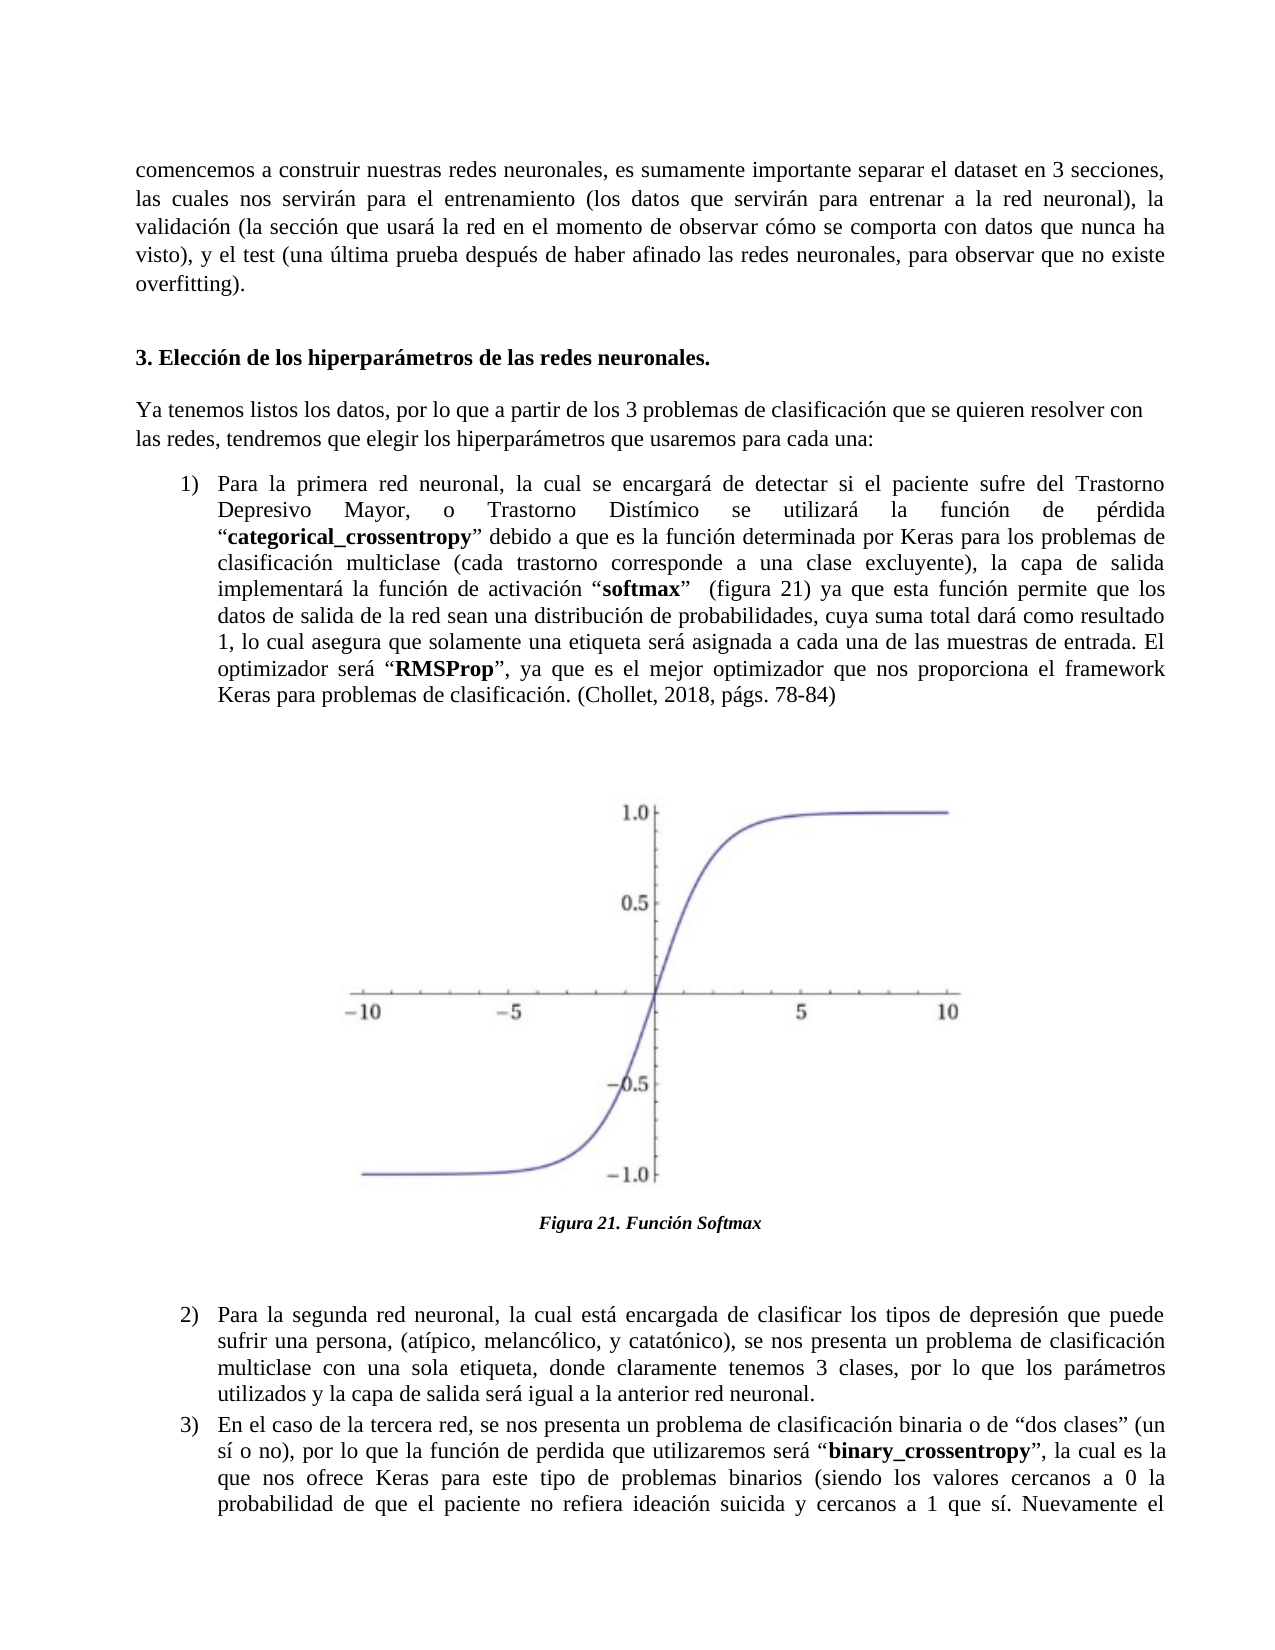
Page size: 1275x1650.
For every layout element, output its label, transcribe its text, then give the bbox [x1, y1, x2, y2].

text Figura 21. Función Softmax [135, 1212, 1167, 1233]
list Para la segunda red neuronal, la cual está encargada de clasificar los tipos de depresión que puede sufrir una persona, (atípico, melancólico, y catatónico), se nos presenta un problema de clasificación multiclase con una sola etiqueta, donde claramente tenemos 3 clases, por lo que los parámetros utilizados y la capa de salida será igual a la anterior red neuronal. [180, 1301, 1167, 1407]
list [180, 1411, 1167, 1516]
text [135, 156, 1167, 296]
picture [327, 759, 975, 1208]
list Para la primera red neuronal, la cual se encargará de detectar si el paciente sufre del Trastorno Depresivo Mayor, o Trastorno Distímico se utilizará la función de pérdida “categorical_crossentropy” debido a que es la función determinada por Keras para los problemas de clasificación multiclase (cada trastorno corresponde a una clase excluyente), la capa de salida implementará la función de activación “softmax” (figura 21) ya que esta función permite que los datos de salida de la red sean una distribución de probabilidades, cuya suma total dará como resultado 1, lo cual asegura que solamente una etiqueta será asignada a cada una de las muestras de entrada. El optimizador será “RMSProp”, ya que es el mejor optimizador que nos proporciona el framework Keras para problemas de clasificación. [180, 470, 1167, 707]
subtitle 3. Elección de los hiperparámetros de las redes neuronales. [135, 344, 1167, 370]
text Ya tenemos listos los datos, por lo que a partir de los 3 problemas de clasificación que se quieren resolver con las redes, tendremos que elegir los hiperparámetros que usaremos para cada una: [135, 397, 1167, 451]
